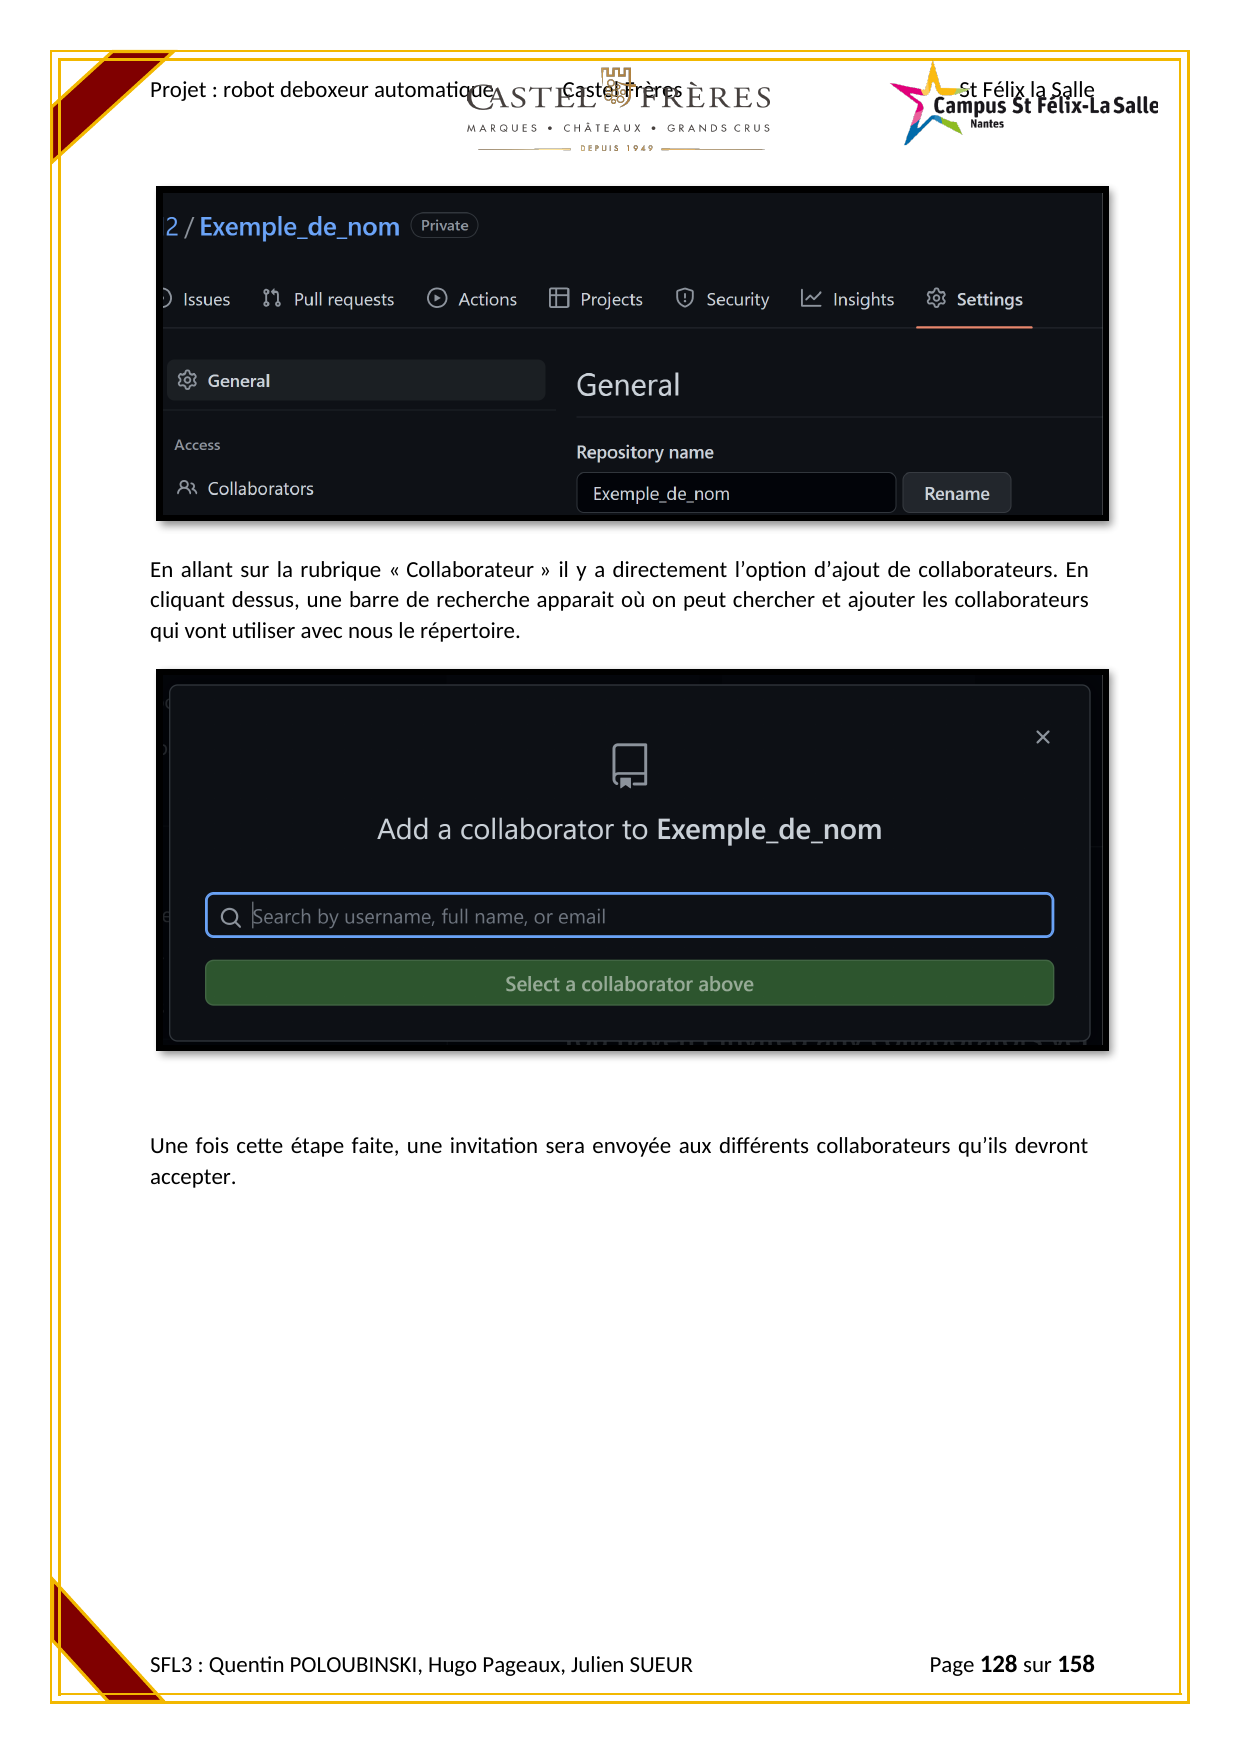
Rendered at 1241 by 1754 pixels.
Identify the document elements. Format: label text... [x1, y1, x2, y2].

picture [889, 60, 1158, 145]
text Une fois cette étape faite, une invitation sera envoyée aux différents collaborateurs qu’ils devront accepter. [150, 1132, 1090, 1190]
picture [163, 193, 1103, 515]
picture [460, 59, 773, 157]
text En allant sur la rubrique « Collaborateur » il y a directement l’option d’ajout de collaborateurs. En cliquant dessus, une barre de recherche apparait où on peut chercher et ajouter les collaborateurs qui vont utiliser avec nous le répertoire. [150, 555, 1090, 644]
picture [163, 675, 1103, 1045]
